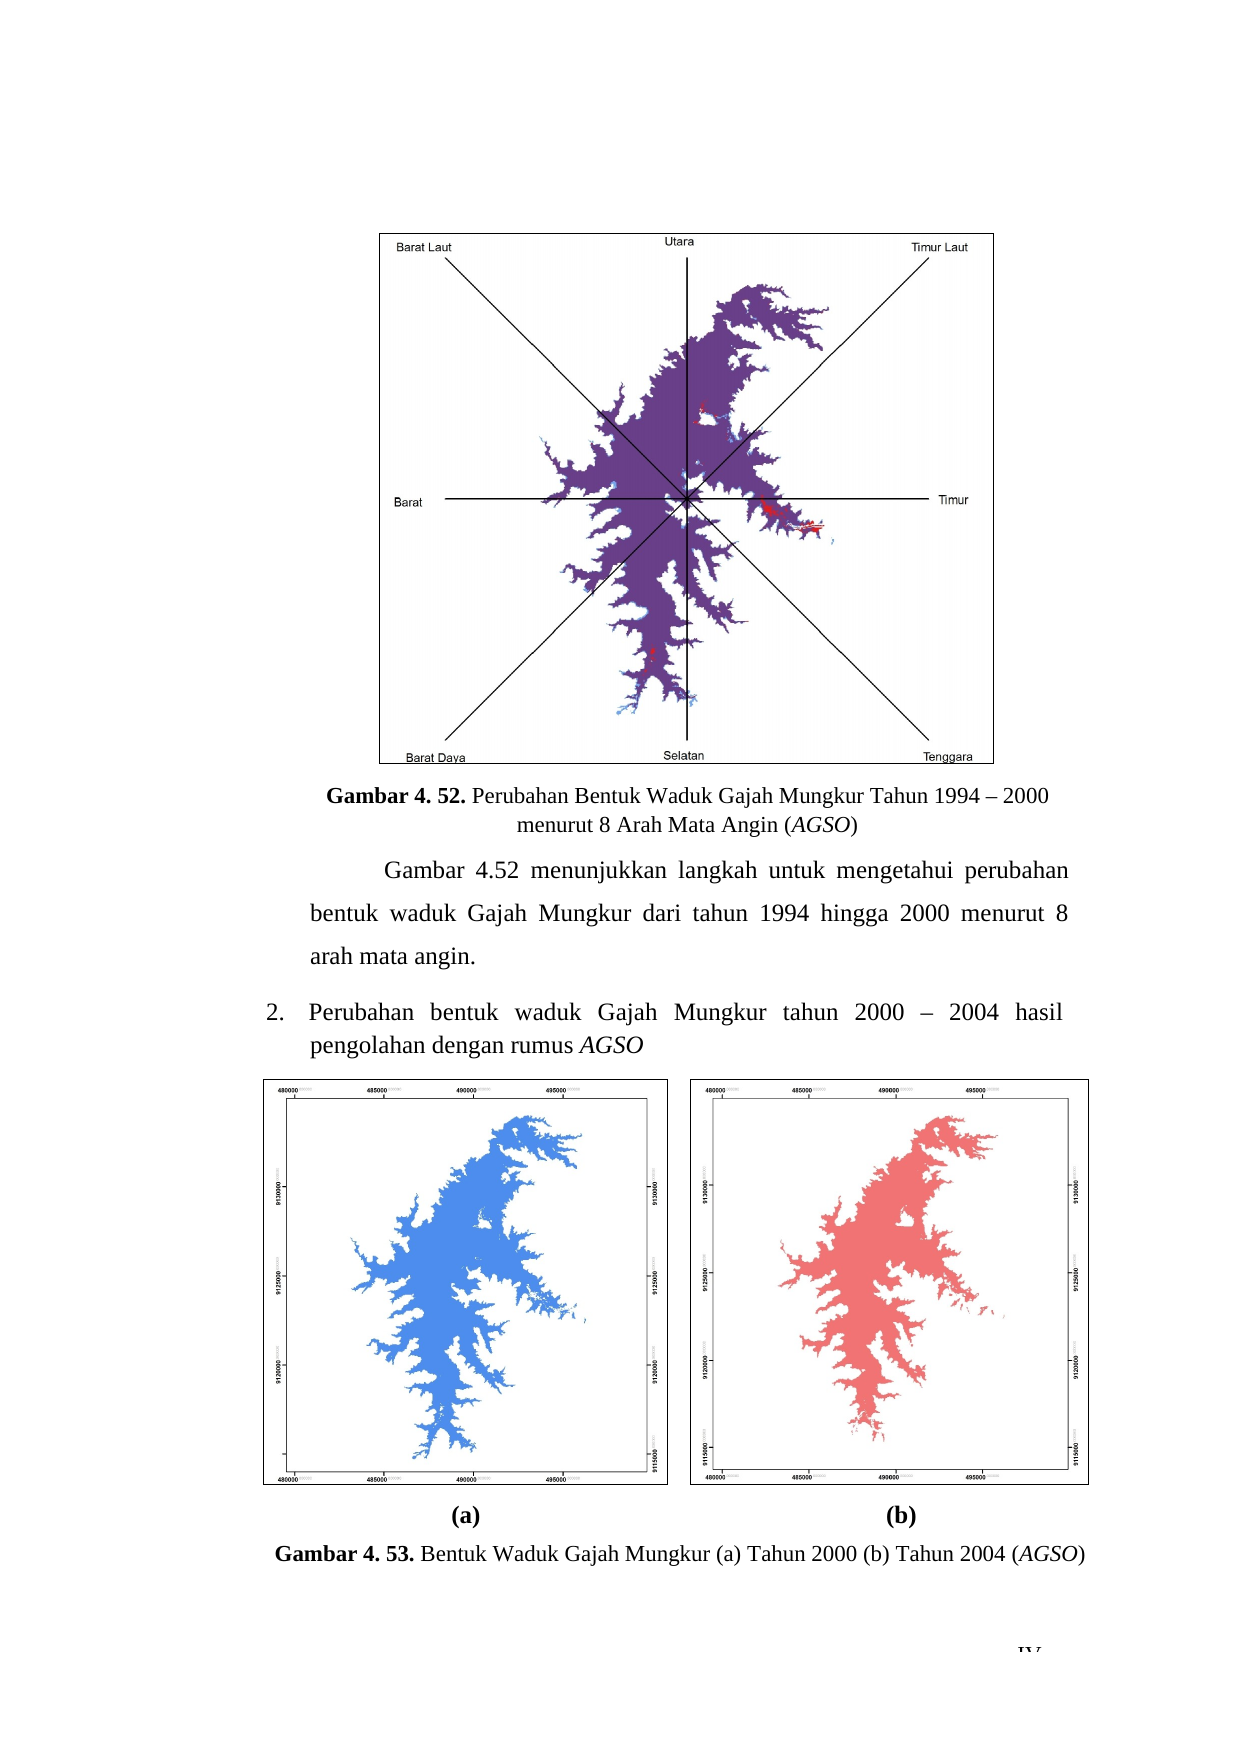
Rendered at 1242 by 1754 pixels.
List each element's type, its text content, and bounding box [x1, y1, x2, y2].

text Gambar 4. 52. Perubahan Bentuk Waduk Gajah Mungkur Tahun 1994 – 2000 menurut 8 Arah Mata Angin (AGSO) [323, 782, 1051, 837]
text Gambar 4.52 menunjukkan langkah untuk mengetahui perubahan bentuk waduk Gajah Mungkur dari tahun 1994 hingga 2000 menurut 8 arah mata angin. [310, 855, 1069, 970]
picture [380, 234, 993, 763]
text (a) (b) [446, 1500, 921, 1529]
picture [264, 1080, 667, 1484]
picture [691, 1080, 1088, 1484]
text 2. Perubahan bentuk waduk Gajah Mungkur tahun 2000 – 2004 hasil pengolahan dengan rumus AGSO [266, 997, 1069, 1058]
text Gambar 4. 53. Bentuk Waduk Gajah Mungkur (a) Tahun 2000 (b) Tahun 2004 (AGSO) [270, 1540, 1089, 1566]
